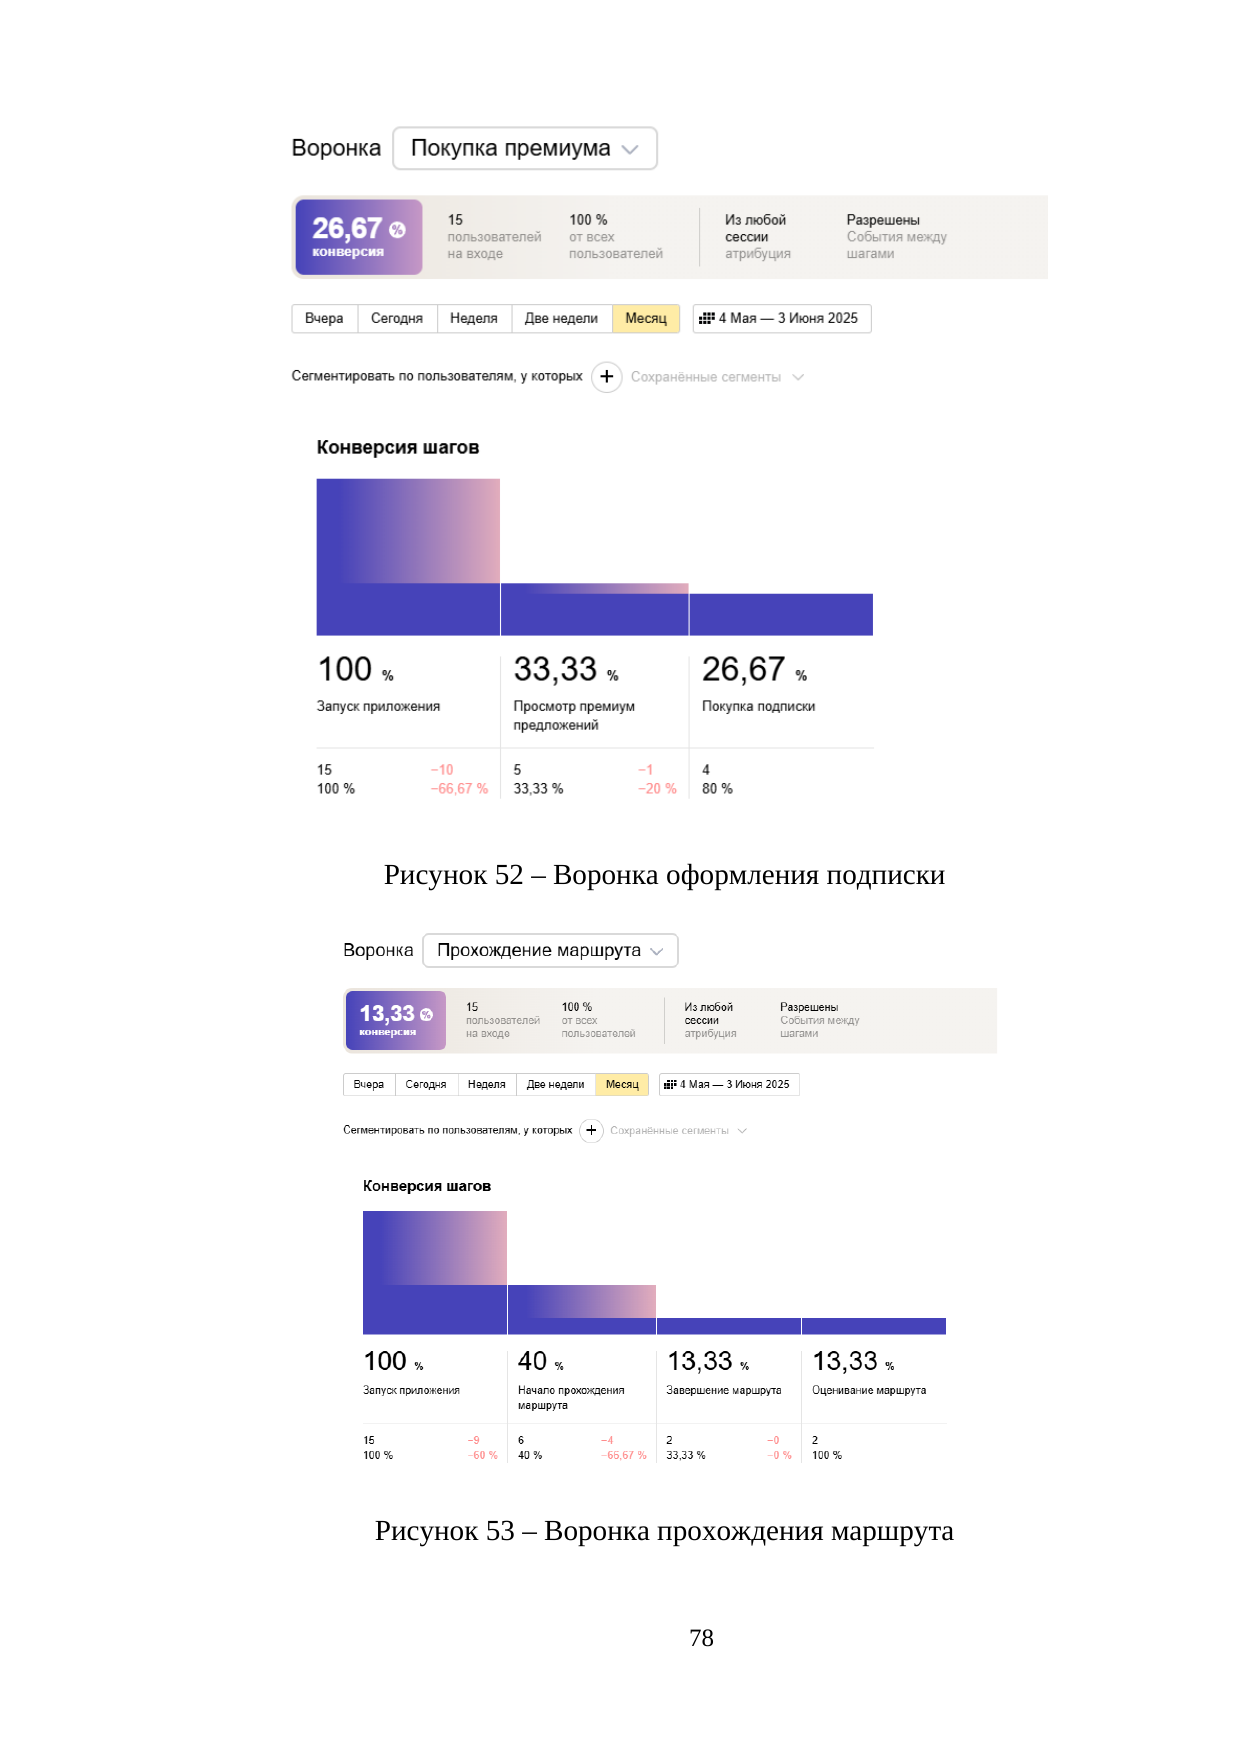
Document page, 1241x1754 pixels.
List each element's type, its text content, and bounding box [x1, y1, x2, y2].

picture [331, 932, 998, 1484]
text Рисунок 52 – Воронка оформления подписки [177, 857, 1152, 891]
text Рисунок 53 – Воронка прохождения маршрута [177, 1513, 1152, 1547]
picture [280, 118, 1048, 828]
